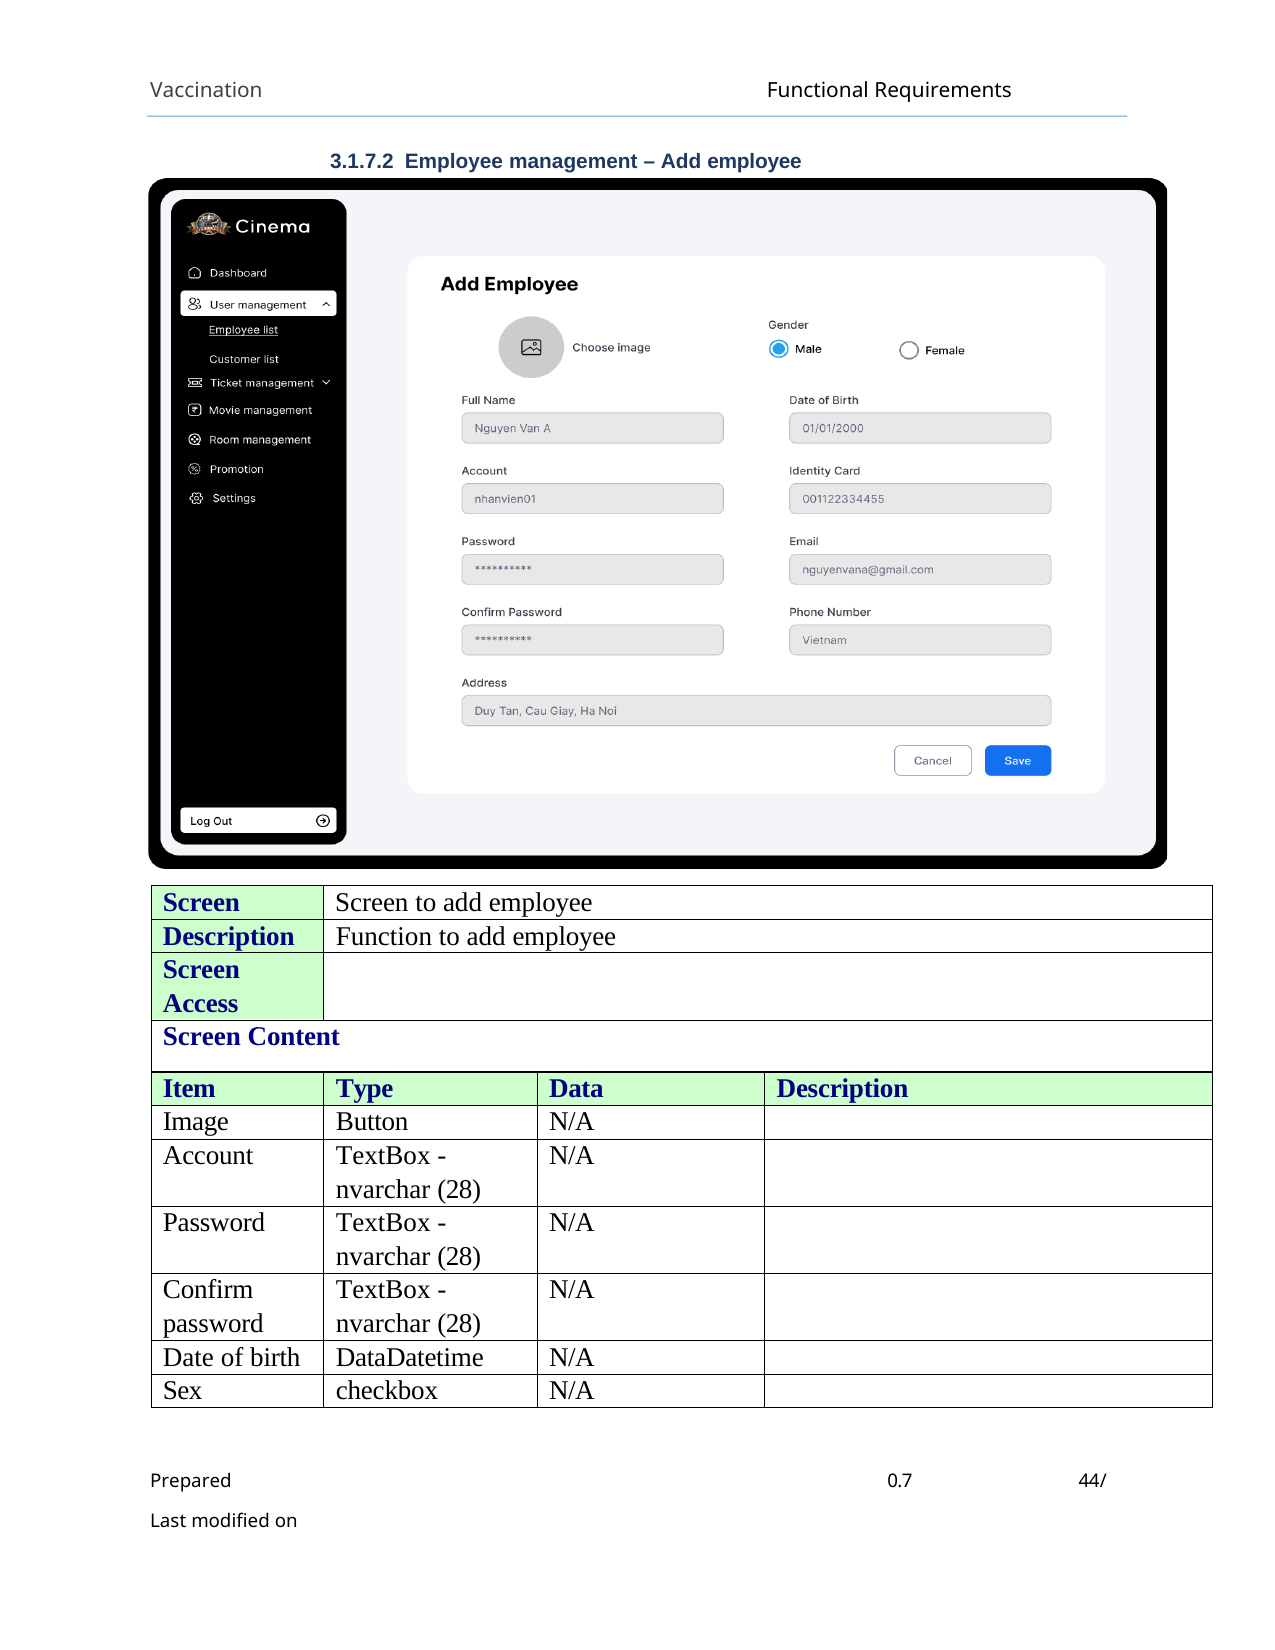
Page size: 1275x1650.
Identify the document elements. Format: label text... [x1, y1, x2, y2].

table_cell Description [765, 1073, 1212, 1105]
table_cell Sex [152, 1375, 323, 1407]
table_cell Confirm password [152, 1274, 323, 1340]
table_cell Data [538, 1073, 764, 1105]
table_cell checkbox [324, 1375, 537, 1407]
table_cell N/A [538, 1106, 764, 1138]
table_cell N/A [538, 1274, 764, 1340]
table_cell TextBox - nvarchar (28) [324, 1140, 537, 1206]
table_cell [765, 1274, 1212, 1340]
table_cell [765, 1207, 1212, 1273]
table_cell DataDatetime [324, 1341, 537, 1374]
table_cell Date of birth [152, 1341, 323, 1374]
table_cell [765, 1140, 1212, 1206]
table_cell N/A [538, 1140, 764, 1206]
picture [148, 178, 1168, 869]
table_cell Image [152, 1106, 323, 1138]
table_cell N/A [538, 1341, 764, 1374]
table_cell Password [152, 1207, 323, 1273]
table_cell [324, 953, 1212, 1019]
table_cell [765, 1341, 1212, 1374]
table_header Screen to add employee [324, 886, 1212, 919]
table_cell TextBox - nvarchar (28) [324, 1274, 537, 1340]
table_cell [765, 1375, 1212, 1407]
table_cell Type [324, 1073, 537, 1105]
table_cell [765, 1106, 1212, 1138]
table_cell Account [152, 1140, 323, 1206]
table_header Screen [152, 886, 323, 919]
table_cell Function to add employee [324, 920, 1212, 952]
table_cell Screen Access [152, 953, 323, 1019]
table_cell Button [324, 1106, 537, 1138]
table_cell N/A [538, 1375, 764, 1407]
table_cell N/A [538, 1207, 764, 1273]
table_cell Description [152, 920, 323, 952]
subtitle Employee management – Add employee [330, 148, 1275, 172]
table_cell Item [152, 1073, 323, 1105]
table_cell Screen Content [152, 1021, 1212, 1071]
table_cell TextBox - nvarchar (28) [324, 1207, 537, 1273]
